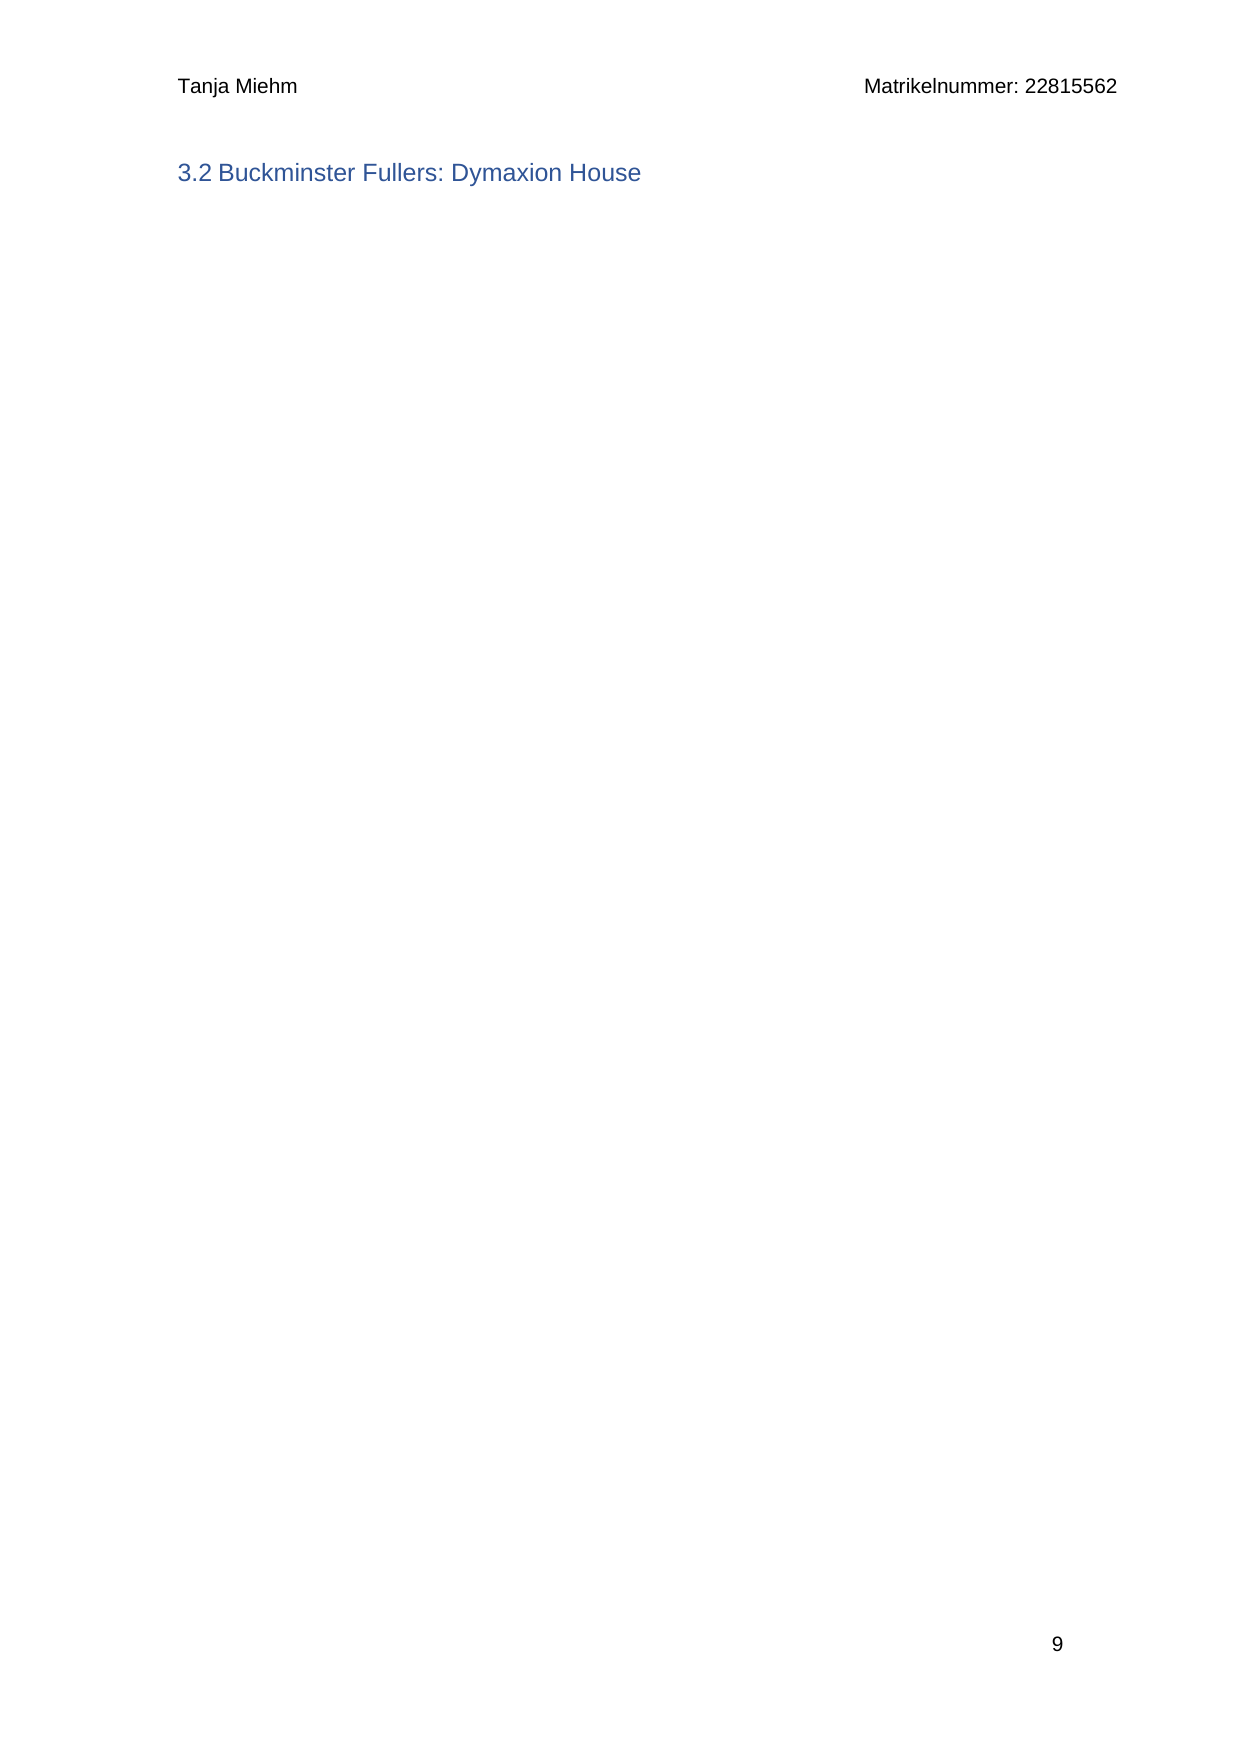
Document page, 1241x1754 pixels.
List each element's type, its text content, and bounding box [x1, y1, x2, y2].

subtitle Buckminster Fullers: Dymaxion House [177, 158, 1063, 186]
